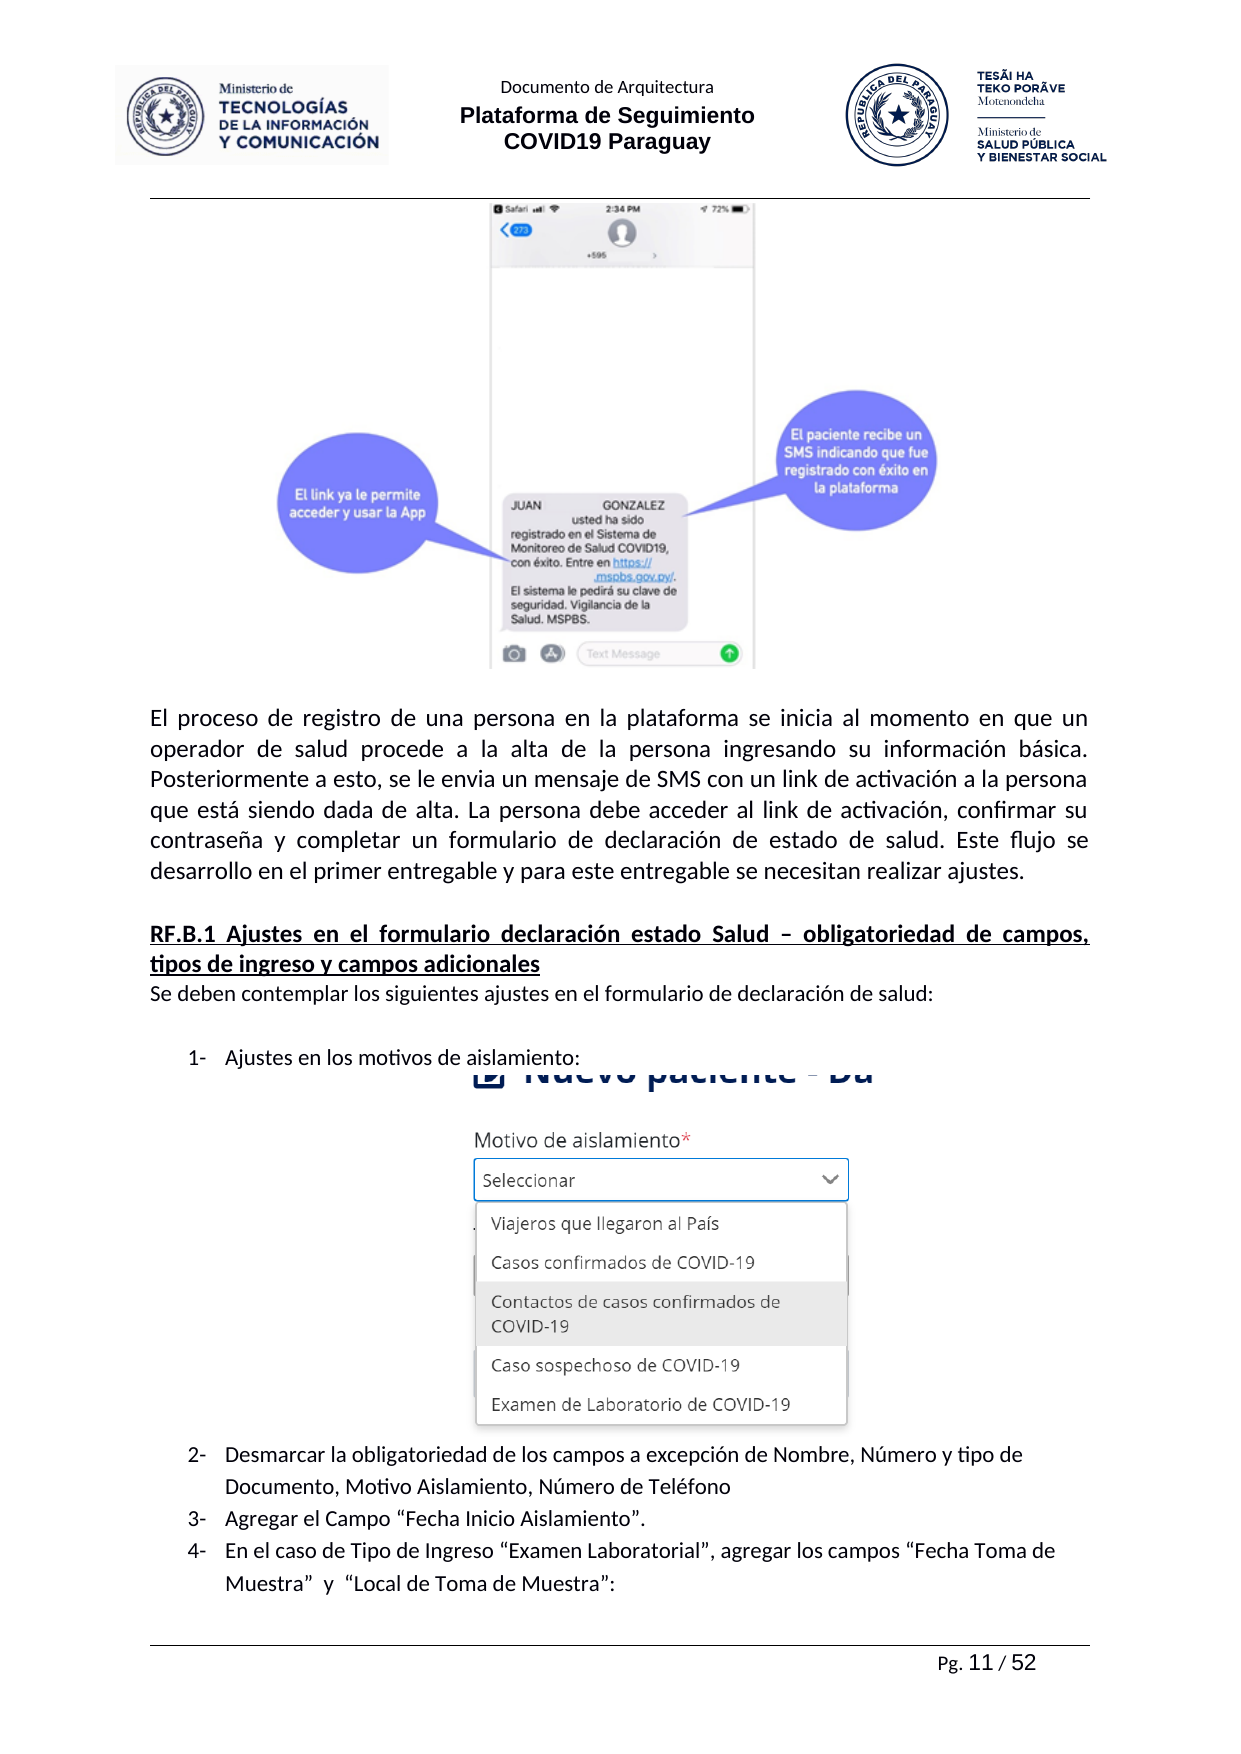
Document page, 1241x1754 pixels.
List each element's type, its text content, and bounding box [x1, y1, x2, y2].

picture [208, 203, 1037, 669]
picture [115, 65, 389, 165]
picture [438, 1075, 877, 1437]
text RF.B.1 Ajustes en el formulario declaración estado Salud – obligatoriedad de campos, tipos de ingreso y campos adicionales [150, 945, 1090, 979]
text RF.B.1 Ajustes en el formulario declaración estado Salud – obligatoriedad de campos, tipos de ingreso y campos adicionales [150, 918, 1090, 944]
picture [838, 60, 1113, 170]
list En el caso de Tipo de Ingreso “Examen Laboratorial”, agregar los campos “Fecha Toma de Muestra” y “Local de Toma de Muestra”: [187, 1537, 1090, 1597]
list Ajustes en los motivos de aislamiento: [187, 1043, 1090, 1071]
list Agregar el Campo “Fecha Inicio Aislamiento”. [187, 1504, 1090, 1532]
text Se deben contemplar los siguientes ajustes en el formulario de declaración de salud: [150, 979, 1090, 1007]
text El proceso de registro de una persona en la plataforma se inicia al momento en que un operador de salud procede a la alta de la persona ingresando su información básica. Posteriormente a esto, se le envia un mensaje de SMS con un link de activación a la persona que está siendo dada de alta. La persona debe acceder al link de activación, confirmar su contraseña y completar un formulario de declaración de estado de salud. Este flujo se desarrollo en el primer entregable y para este entregable se necesitan realizar ajustes. [150, 702, 1090, 886]
list Desmarcar la obligatoriedad de los campos a excepción de Nombre, Número y tipo de Documento, Motivo Aislamiento, Número de Teléfono [187, 1440, 1090, 1500]
